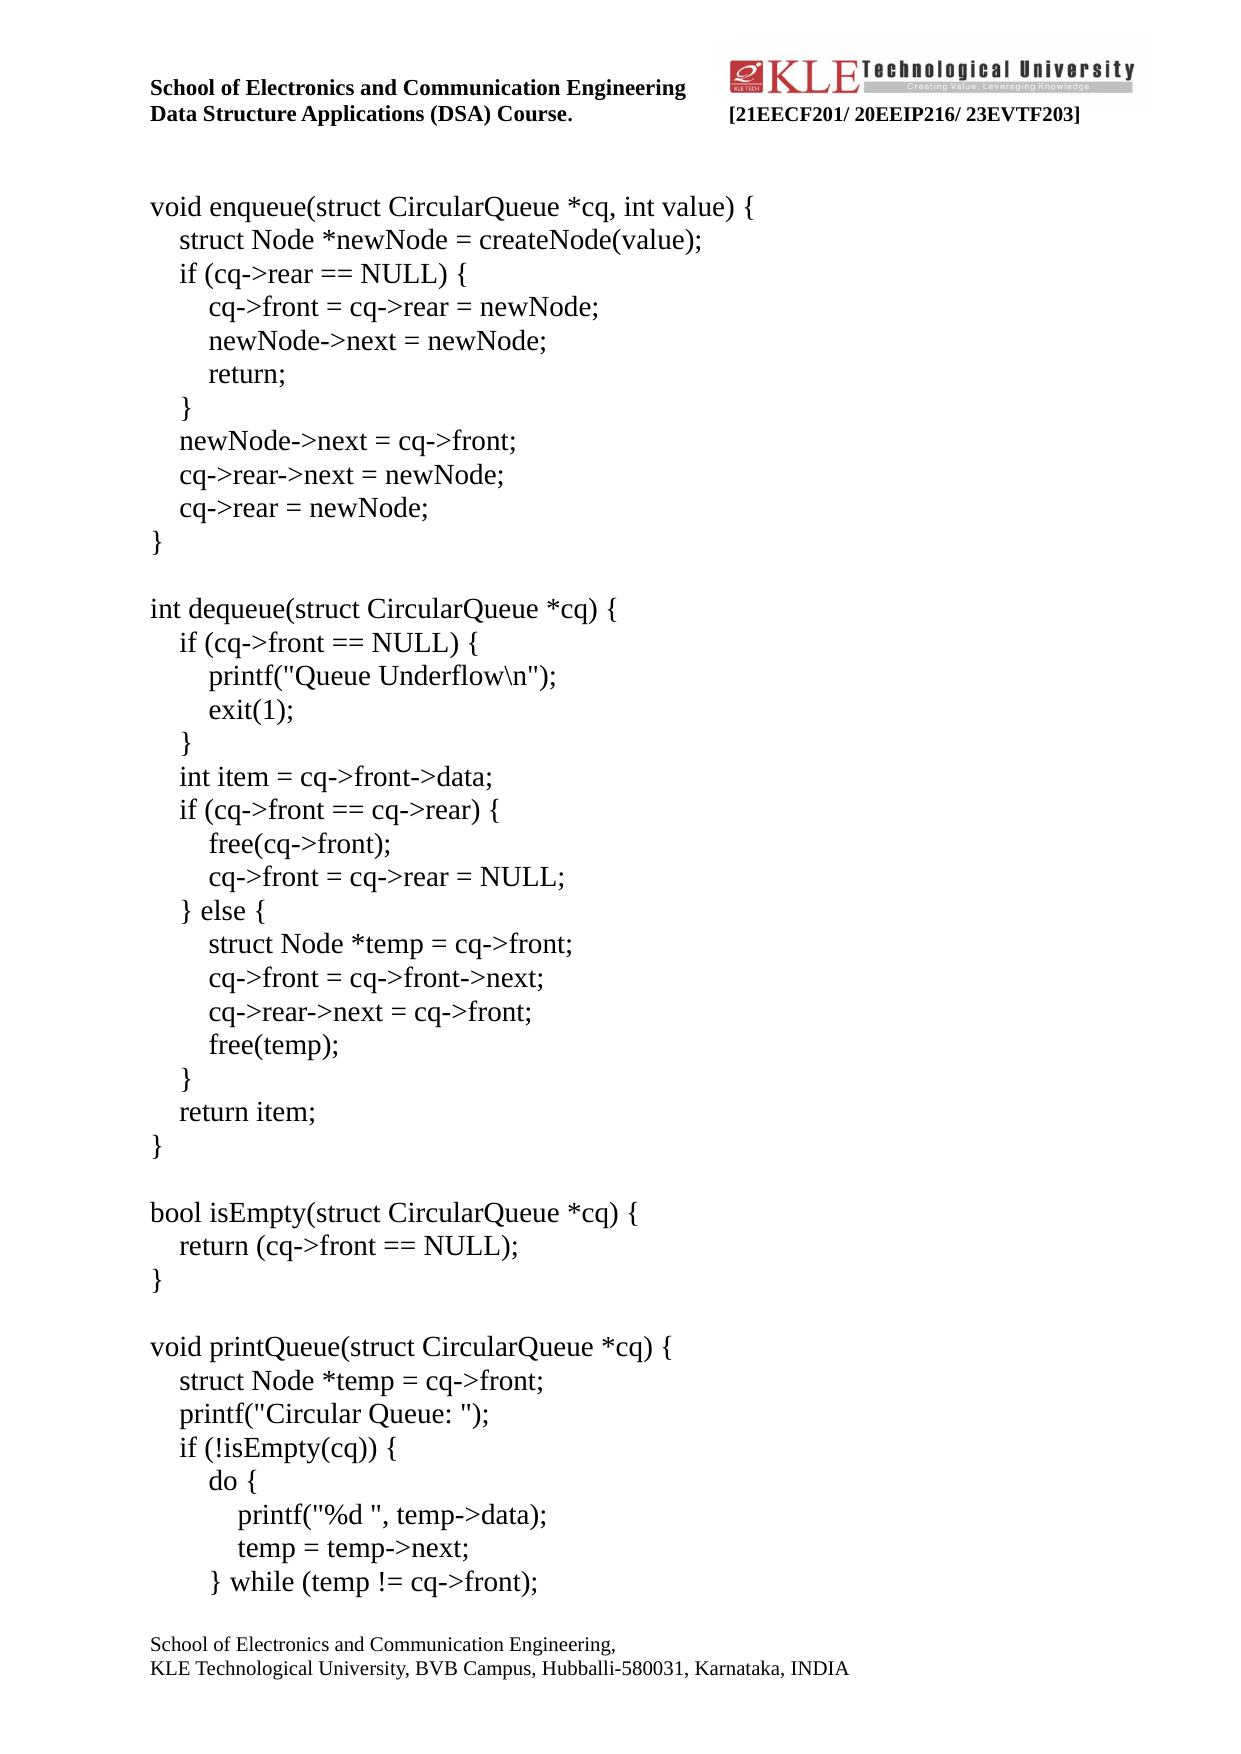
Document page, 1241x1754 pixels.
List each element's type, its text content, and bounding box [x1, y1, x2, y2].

text printf("Circular Queue: "); [150, 1396, 1090, 1430]
text } [150, 390, 1090, 423]
text return item; [150, 1094, 1090, 1128]
text cq->front = cq->rear = newNode; [150, 289, 1090, 323]
text cq->rear = newNode; [150, 491, 1090, 524]
text printf("%d ", temp->data); [150, 1497, 1090, 1530]
text int dequeue(struct CircularQueue *cq) { [150, 591, 1090, 625]
text cq->front = cq->rear = NULL; [150, 859, 1090, 893]
text cq->rear->next = cq->front; [150, 994, 1090, 1027]
text printf("Queue Underflow\n"); [150, 658, 1090, 692]
text } [150, 524, 1090, 558]
text void enqueue(struct CircularQueue *cq, int value) { [150, 189, 1090, 222]
text newNode->next = newNode; [150, 323, 1090, 356]
text temp = temp->next; [150, 1530, 1090, 1564]
text newNode->next = cq->front; [150, 423, 1090, 457]
text void printQueue(struct CircularQueue *cq) { [150, 1329, 1090, 1363]
text struct Node *newNode = createNode(value); [150, 222, 1090, 256]
text } while (temp != cq->front); [150, 1564, 1090, 1597]
text return (cq->front == NULL); [150, 1228, 1090, 1262]
text if (cq->rear == NULL) { [150, 256, 1090, 289]
text cq->front = cq->front->next; [150, 960, 1090, 994]
text struct Node *temp = cq->front; [150, 1363, 1090, 1396]
text if (cq->front == NULL) { [150, 625, 1090, 658]
text } [150, 1262, 1090, 1296]
text exit(1); [150, 692, 1090, 725]
text if (cq->front == cq->rear) { [150, 792, 1090, 826]
text } [150, 1128, 1090, 1161]
text do { [150, 1463, 1090, 1497]
text return; [150, 356, 1090, 390]
text struct Node *temp = cq->front; [150, 927, 1090, 960]
text if (!isEmpty(cq)) { [150, 1430, 1090, 1463]
text free(temp); [150, 1027, 1090, 1061]
text } [150, 1061, 1090, 1094]
text int item = cq->front->data; [150, 759, 1090, 792]
picture [719, 32, 1151, 111]
text } else { [150, 893, 1090, 927]
text } [150, 725, 1090, 759]
text bool isEmpty(struct CircularQueue *cq) { [150, 1195, 1090, 1228]
text free(cq->front); [150, 826, 1090, 859]
text cq->rear->next = newNode; [150, 457, 1090, 491]
